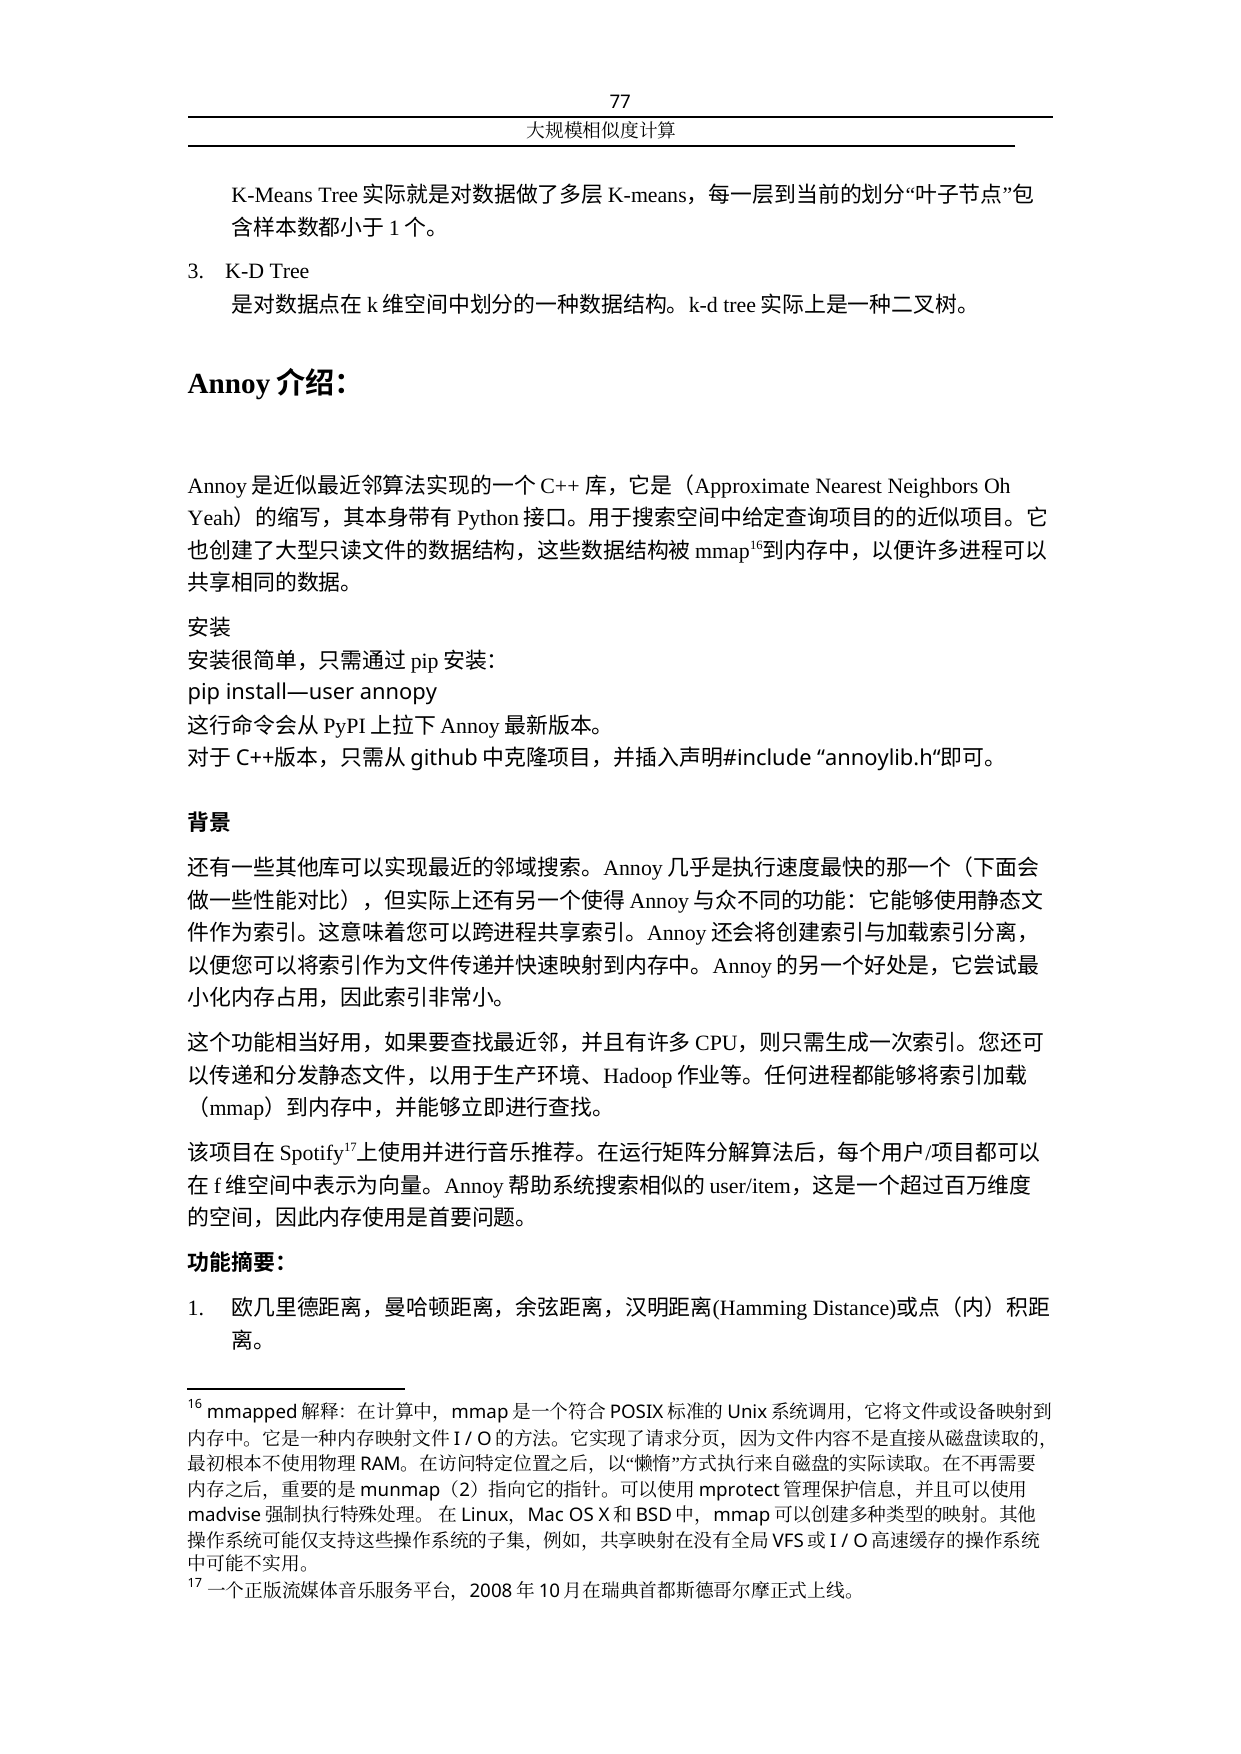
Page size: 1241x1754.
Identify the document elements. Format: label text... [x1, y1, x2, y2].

list K-Means Tree实际就是对数据做了多层K-means，每一层到当前的划分“叶子节点”包含样本数都小于1个。 [231, 177, 1053, 242]
text 这个功能相当好用，如果要查找最近邻，并且有许多CPU，则只需生成一次索引。您还可以传递和分发静态文件，以用于生产环境、Hadoop作业等。任何进程都能够将索引加载（mmap）到内存中，并能够立即进行查找。 [187, 1025, 1053, 1122]
text 背景 [187, 805, 1053, 837]
text 还有一些其他库可以实现最近的邻域搜索。Annoy几乎是执行速度最快的那一个（下面会做一些性能对比），但实际上还有另一个使得Annoy与众不同的功能：它能够使用静态文件作为索引。这意味着您可以跨进程共享索引。Annoy还会将创建索引与加载索引分离，以便您可以将索引作为文件传递并快速映射到内存中。Annoy的另一个好处是，它尝试最小化内存占用，因此索引非常小。 [187, 850, 1053, 1012]
list 1. 欧几里德距离，曼哈顿距离，余弦距离，汉明距离(Hamming Distance)或点（内）积距离。 [187, 1290, 1053, 1355]
subtitle Annoy介绍： [187, 348, 1053, 413]
list 是对数据点在k维空间中划分的一种数据结构。k-d tree实际上是一种二叉树。 [231, 287, 1053, 319]
text 功能摘要： [187, 1245, 1053, 1277]
list 这行命令会从PyPI上拉下Annoy最新版本。 [187, 707, 1053, 740]
list 安装 [187, 610, 1053, 642]
list 安装很简单，只需通过pip安装： [187, 642, 1053, 675]
text Annoy是近似最近邻算法实现的一个C++ 库，它是（Approximate Nearest Neighbors Oh Yeah）的缩写，其本身带有Python接口。用于搜索空间中给定查询项目的的近似项目。它也创建了大型只读文件的数据结构，这些数据结构被mmap到内存中，以便许多进程可以共享相同的数据。 [187, 467, 1053, 597]
list K-D Tree [187, 254, 1053, 287]
list pip install—user annopy [187, 675, 1053, 707]
text 该项目在Spotify上使用并进行音乐推荐。在运行矩阵分解算法后，每个用户/项目都可以在f维空间中表示为向量。Annoy帮助系统搜索相似的user/item，这是一个超过百万维度的空间，因此内存使用是首要问题。 [187, 1135, 1053, 1232]
list 对于C++版本，只需从github中克隆项目，并插入声明#include “annoylib.h“即可。 [187, 740, 1053, 772]
